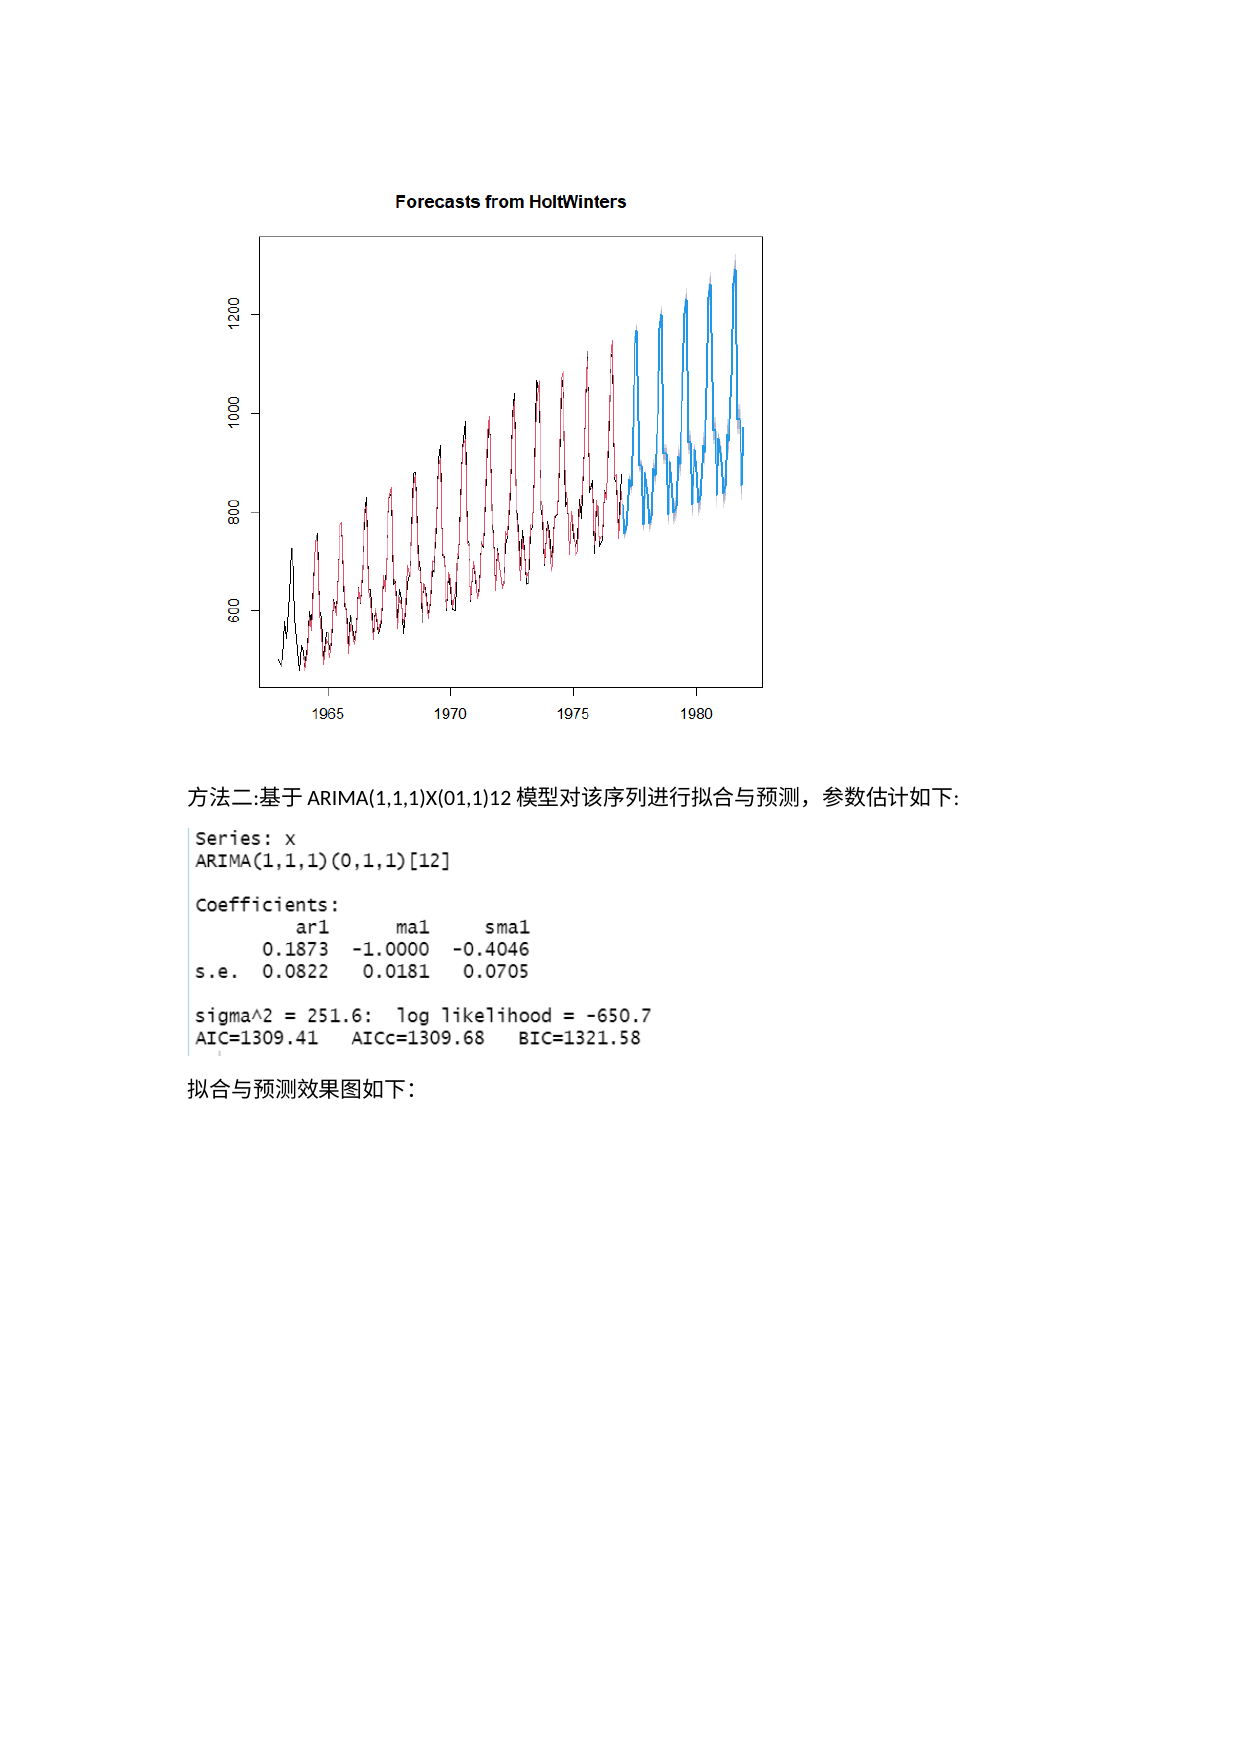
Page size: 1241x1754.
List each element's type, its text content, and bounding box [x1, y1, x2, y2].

text 拟合与预测效果图如下： [187, 1072, 1053, 1104]
picture [187, 828, 718, 1056]
picture [187, 165, 799, 777]
text 方法二:基于ARIMA(1,1,1)X(01,1)12模型对该序列进行拟合与预测，参数估计如下: [187, 779, 1053, 812]
